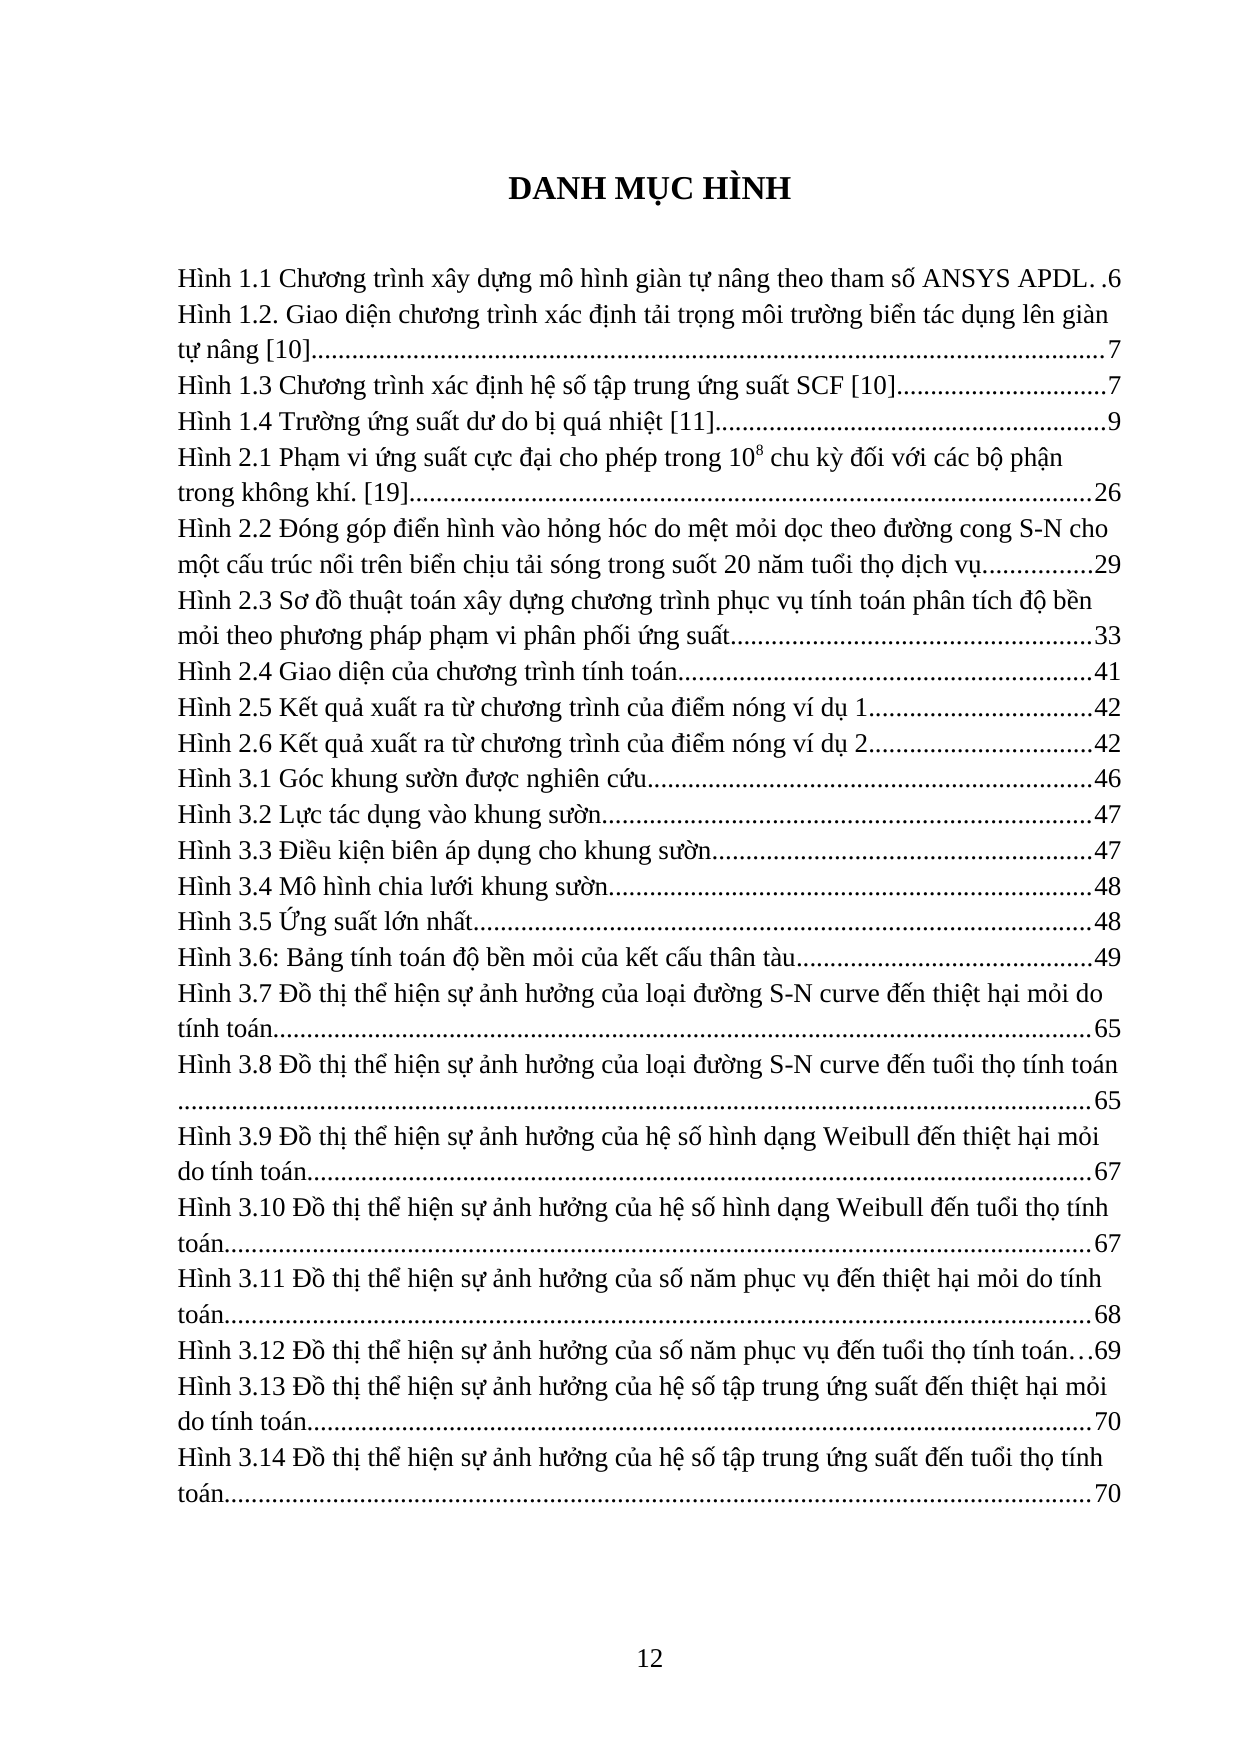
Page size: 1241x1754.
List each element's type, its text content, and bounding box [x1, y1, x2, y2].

text Hình 3.12 Đồ thị thể hiện sự ảnh hưởng của số năm phục vụ đến tuổi thọ tính toán 69 [177, 1334, 1122, 1365]
text Hình 3.11 Đồ thị thể hiện sự ảnh hưởng của số năm phục vụ đến thiệt hại mỏi do tính toán 68 [177, 1263, 1122, 1329]
text Hình 2.4 Giao diện của chương trình tính toán 41 [177, 655, 1122, 686]
text Hình 3.2 Lực tác dụng vào khung sườn 47 [177, 798, 1122, 829]
subtitle DANH MỤC HÌNH [177, 168, 1122, 206]
text Hình 2.6 Kết quả xuất ra từ chương trình của điểm nóng ví dụ 2 42 [177, 727, 1122, 758]
text Hình 3.7 Đồ thị thể hiện sự ảnh hưởng của loại đường S-N curve đến thiệt hại mỏi do tính toán 65 [177, 977, 1122, 1044]
text Hình 2.3 Sơ đồ thuật toán xây dựng chương trình phục vụ tính toán phân tích độ bền mỏi theo phương pháp phạm vi phân phối ứng suất. 33 [177, 584, 1122, 651]
text Hình 3.10 Đồ thị thể hiện sự ảnh hưởng của hệ số hình dạng Weibull đến tuổi thọ tính toán 67 [177, 1191, 1122, 1258]
text Hình 3.3 Điều kiện biên áp dụng cho khung sườn 47 [177, 834, 1122, 865]
text Hình 1.2. Giao diện chương trình xác định tải trọng môi trường biển tác dụng lên giàn tự nâng [10] 7 [177, 298, 1122, 365]
text Hình 2.2 Đóng góp điển hình vào hỏng hóc do mệt mỏi dọc theo đường cong S-N cho một cấu trúc nổi trên biển chịu tải sóng trong suốt 20 năm tuổi thọ dịch vụ. 29 [177, 512, 1122, 579]
text Hình 3.4 Mô hình chia lưới khung sườn. 48 [177, 869, 1122, 901]
text Hình 3.8 Đồ thị thể hiện sự ảnh hưởng của loại đường S-N curve đến tuổi thọ tính toán 65 [177, 1048, 1122, 1115]
text Hình 3.14 Đồ thị thể hiện sự ảnh hưởng của hệ số tập trung ứng suất đến tuổi thọ tính toán 70 [177, 1441, 1122, 1508]
text Hình 1.1 Chương trình xây dựng mô hình giàn tự nâng theo tham số ANSYS APDL 6 [177, 262, 1122, 293]
text Hình 2.5 Kết quả xuất ra từ chương trình của điểm nóng ví dụ 1 42 [177, 691, 1122, 722]
text Hình 2.1 Phạm vi ứng suất cực đại cho phép trong 108 chu kỳ đối với các bộ phận trong không khí. [19] 26 [177, 441, 1122, 508]
text Hình 1.4 Trường ứng suất dư do bị quá nhiệt [11] 9 [177, 405, 1122, 436]
text Hình 3.5 Ứng suất lớn nhất 48 [177, 905, 1122, 936]
text Hình 3.13 Đồ thị thể hiện sự ảnh hưởng của hệ số tập trung ứng suất đến thiệt hại mỏi do tính toán 70 [177, 1370, 1122, 1437]
text Hình 1.3 Chương trình xác định hệ số tập trung ứng suất SCF [10] 7 [177, 369, 1122, 401]
text Hình 3.6: Bảng tính toán độ bền mỏi của kết cấu thân tàu 49 [177, 941, 1122, 972]
text Hình 3.1 Góc khung sườn được nghiên cứu 46 [177, 762, 1122, 793]
text Hình 3.9 Đồ thị thể hiện sự ảnh hưởng của hệ số hình dạng Weibull đến thiệt hại mỏi do tính toán 67 [177, 1120, 1122, 1187]
